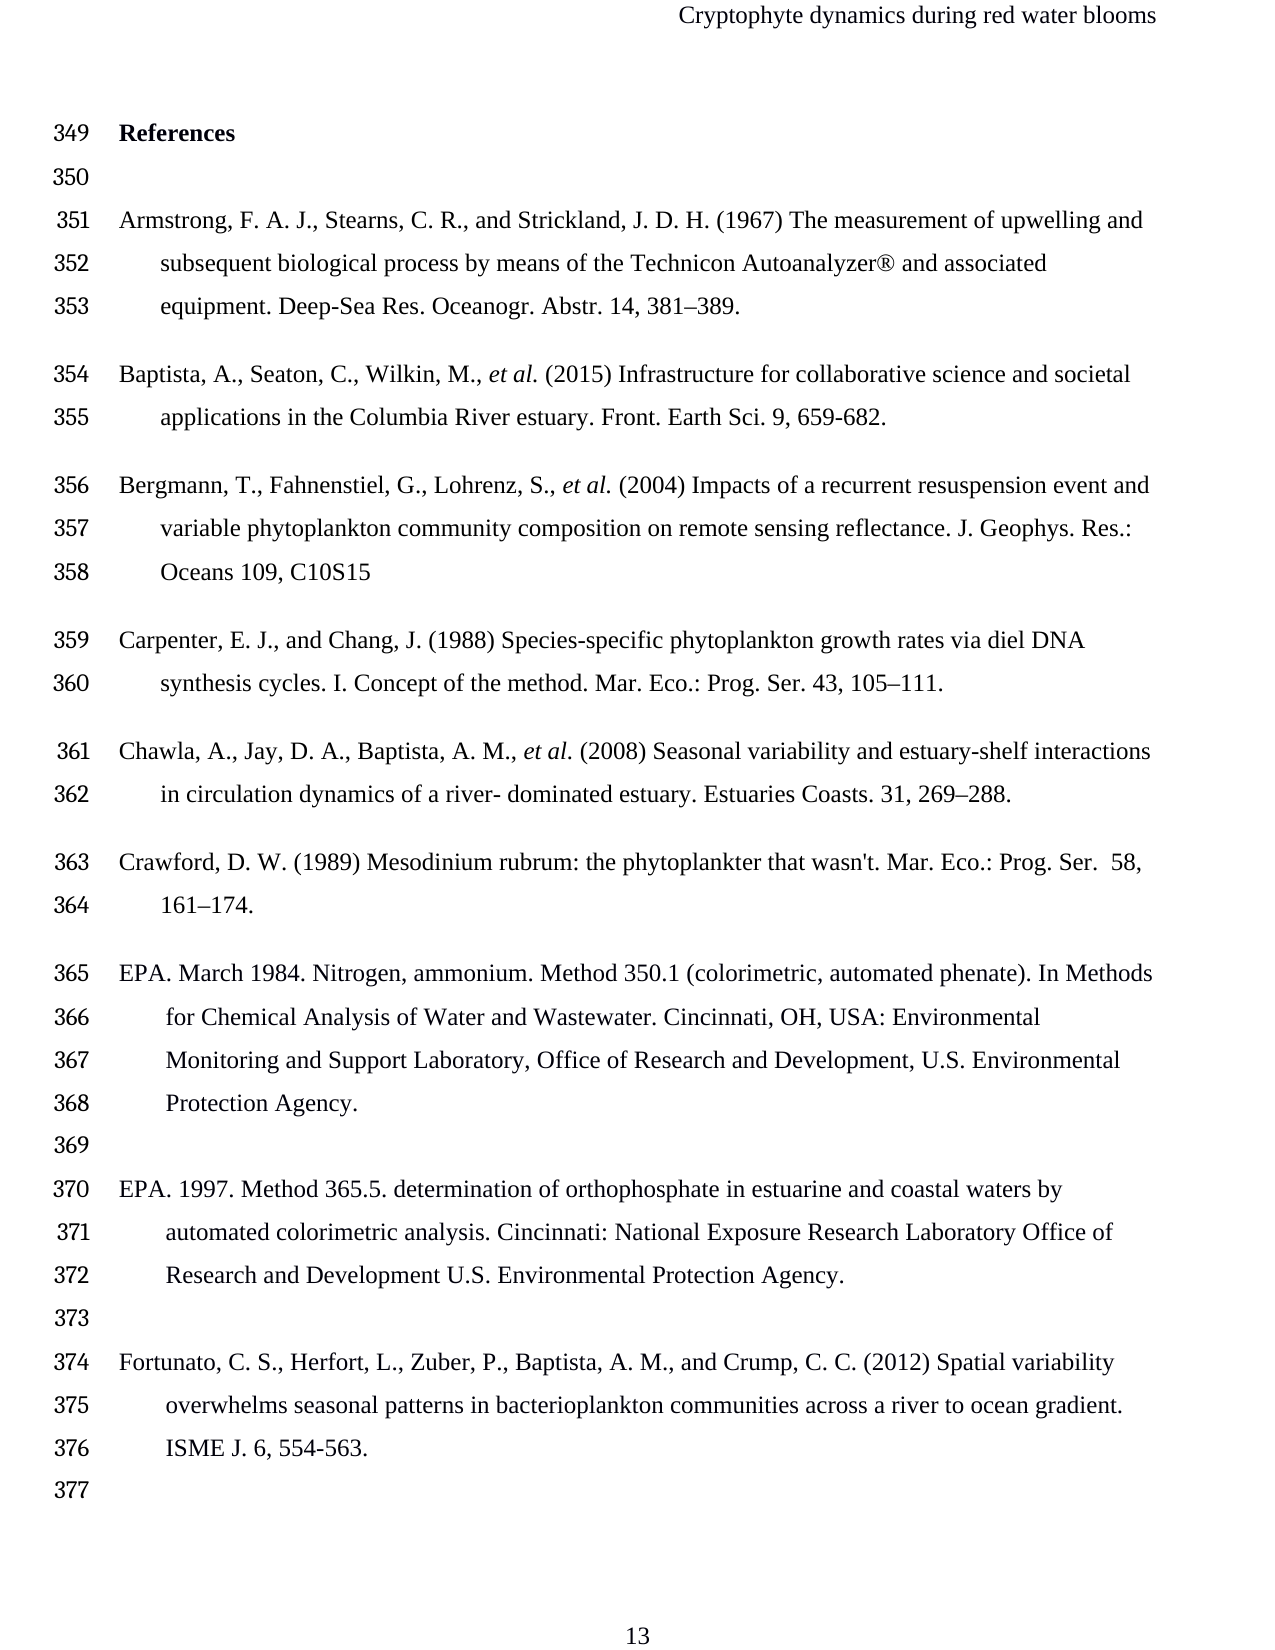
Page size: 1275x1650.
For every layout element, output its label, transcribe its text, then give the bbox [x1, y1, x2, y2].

text References [118, 118, 1156, 147]
text EPA. March 1984. Nitrogen, ammonium. Method 350.1 (colorimetric, automated phenate). In Methods for Chemical Analysis of Water and Wastewater. Cincinnati, OH, USA: Environmental Monitoring and Support Laboratory, Office of Research and Development, U.S. Environmental Protection Agency. [118, 958, 1156, 1117]
text Crawford, D. W. (1989) Mesodinium rubrum: the phytoplankter that wasn't. Mar. Eco.: Prog. Ser. 58, 161–174. [118, 847, 1156, 919]
text Bergmann, T., Fahnenstiel, G., Lohrenz, S., et al. (2004) Impacts of a recurrent resuspension event and variable phytoplankton community composition on remote sensing reflectance. J. Geophys. Res.: Oceans 109, C10S15 [118, 470, 1156, 585]
text Armstrong, F. A. J., Stearns, C. R., and Strickland, J. D. H. (1967) The measurement of upwelling and subsequent biological process by means of the Technicon Autoanalyzer® and associated equipment. Deep-Sea Res. Oceanogr. Abstr. 14, 381–389. [118, 205, 1156, 320]
text Carpenter, E. J., and Chang, J. (1988) Species-specific phytoplankton growth rates via diel DNA synthesis cycles. I. Concept of the method. Mar. Eco.: Prog. Ser. 43, 105–111. [118, 625, 1156, 697]
text EPA. 1997. Method 365.5. determination of orthophosphate in estuarine and coastal waters by automated colorimetric analysis. Cincinnati: National Exposure Research Laboratory Office of Research and Development U.S. Environmental Protection Agency. [118, 1174, 1156, 1289]
text Fortunato, C. S., Herfort, L., Zuber, P., Baptista, A. M., and Crump, C. C. (2012) Spatial variability overwhelms seasonal patterns in bacterioplankton communities across a river to ocean gradient. ISME J. 6, 554-563. [118, 1347, 1156, 1462]
text Baptista, A., Seaton, C., Wilkin, M., et al. (2015) Infrastructure for collaborative science and societal applications in the Columbia River estuary. Front. Earth Sci. 9, 659-682. [118, 359, 1156, 431]
text Chawla, A., Jay, D. A., Baptista, A. M., et al. (2008) Seasonal variability and estuary-shelf interactions in circulation dynamics of a river- dominated estuary. Estuaries Coasts. 31, 269–288. [118, 736, 1156, 808]
